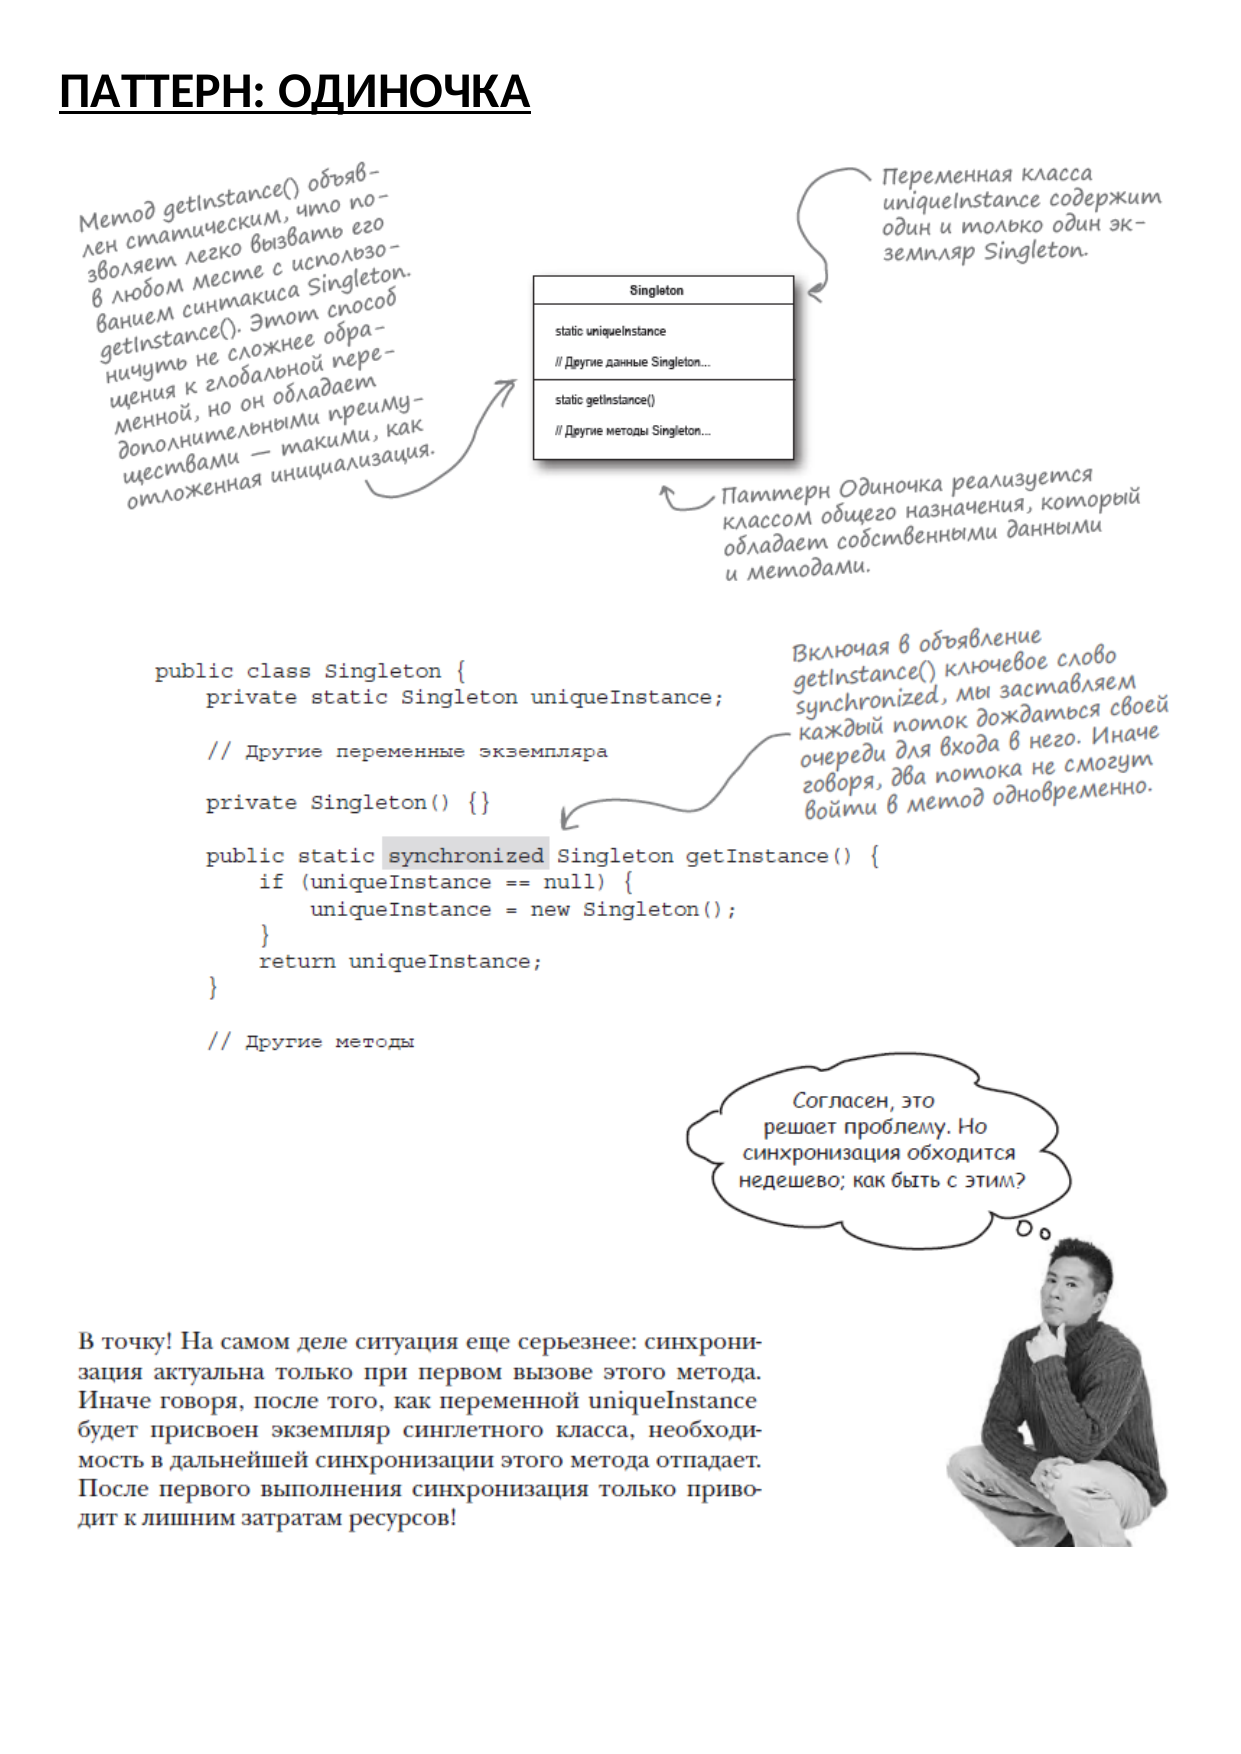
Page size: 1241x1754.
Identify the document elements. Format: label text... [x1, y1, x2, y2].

picture [59, 141, 1182, 602]
picture [59, 620, 1182, 1547]
text ПАТТЕРН: ОДИНОЧКА [59, 59, 1181, 120]
